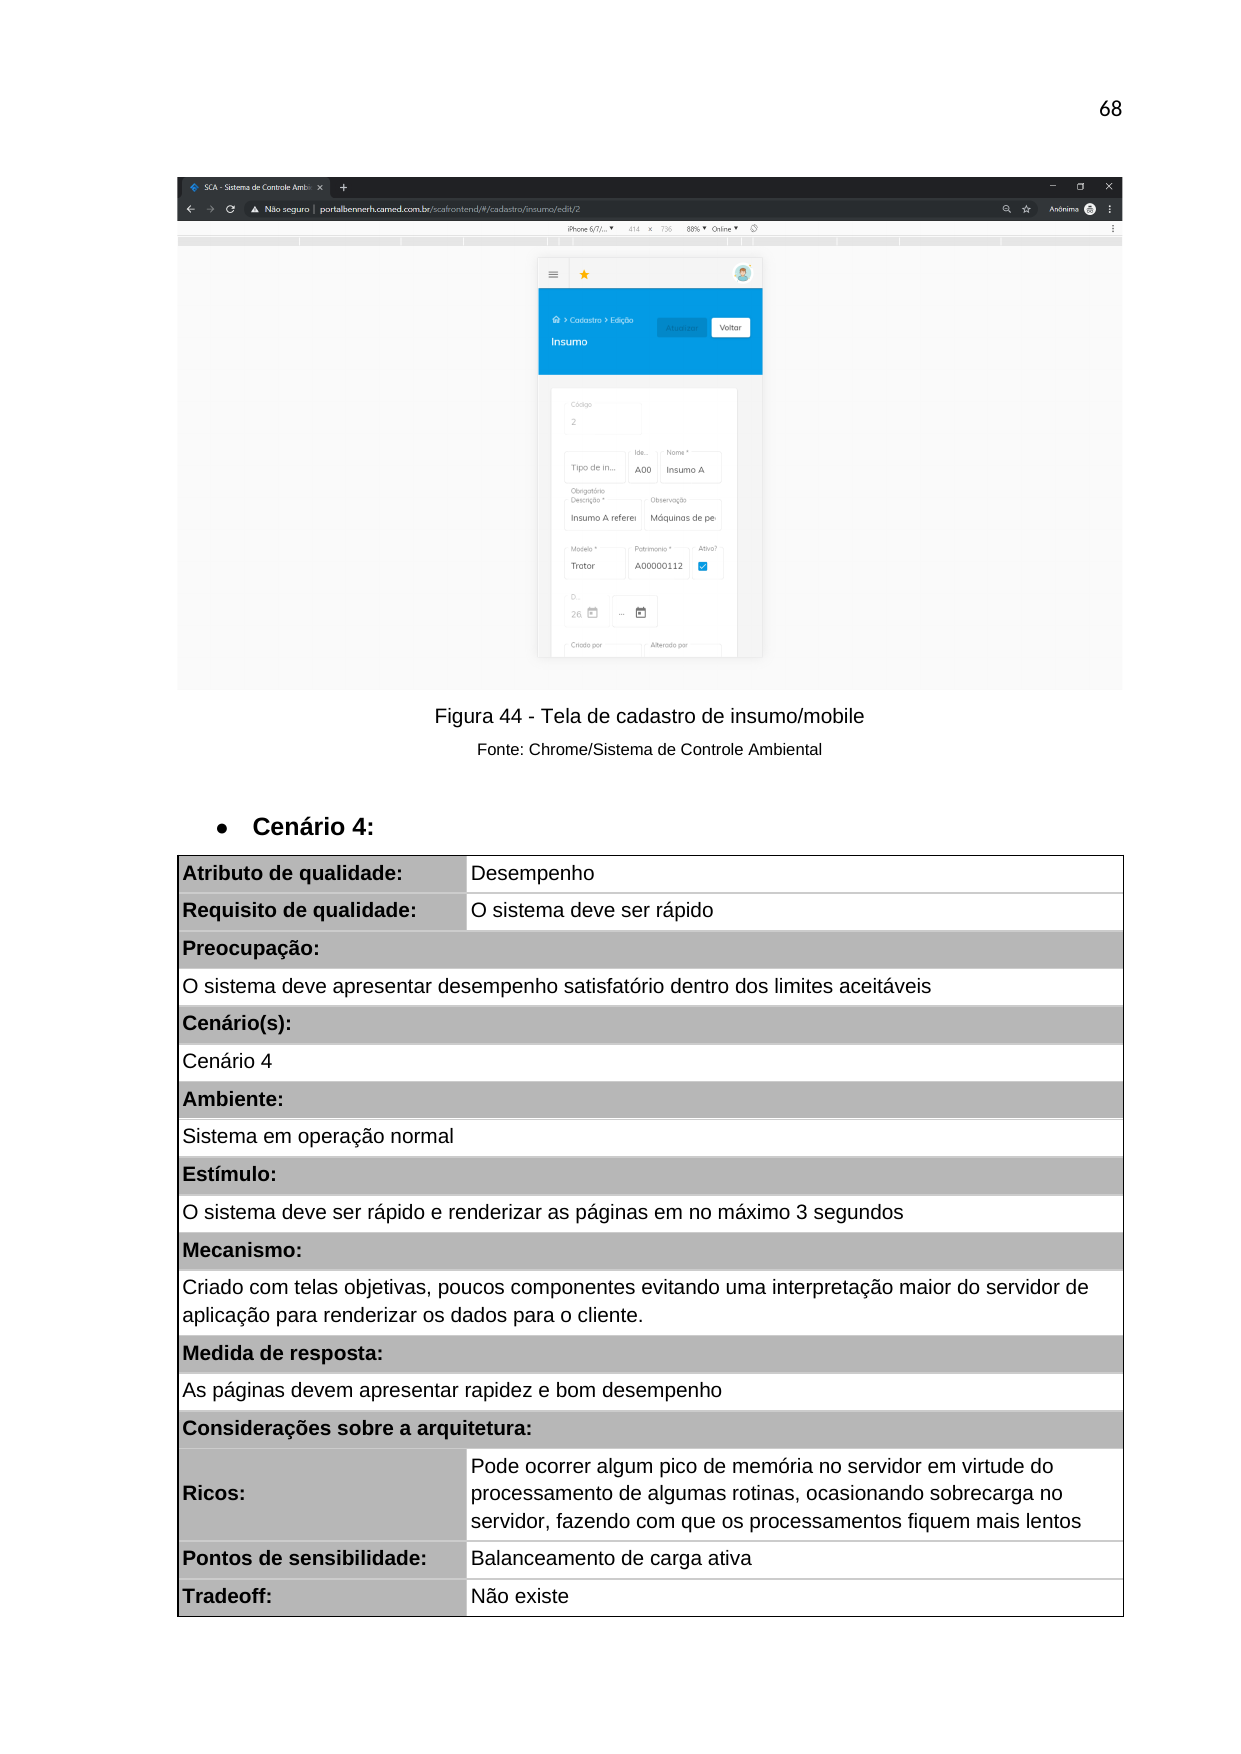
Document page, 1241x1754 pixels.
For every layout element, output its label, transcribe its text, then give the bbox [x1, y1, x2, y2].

table_cell Estímulo: [179, 1158, 1123, 1194]
table_cell Ricos: [179, 1449, 466, 1540]
table_cell As páginas devem apresentar rapidez e bom desempenho [179, 1374, 1123, 1410]
table_cell Balanceamento de carga ativa [467, 1542, 1123, 1578]
table_cell Cenário 4 [179, 1045, 1123, 1081]
table_cell O sistema deve ser rápido e renderizar as páginas em no máximo 3 segundos [179, 1196, 1123, 1232]
table_cell Sistema em operação normal [179, 1120, 1123, 1156]
table_cell Considerações sobre a arquitetura: [179, 1412, 1123, 1448]
table_cell Requisito de qualidade: [179, 894, 466, 930]
table_cell Pode ocorrer algum pico de memória no servidor em virtude do processamento de algumas rotinas, ocasionando sobrecarga no servidor, fazendo com que os processamentos fiquem mais lentos [467, 1449, 1123, 1540]
table_cell O sistema deve ser rápido [467, 894, 1123, 930]
text Figura 44 - Tela de cadastro de insumo/mobile [177, 704, 1122, 728]
table_cell Criado com telas objetivas, poucos componentes evitando uma interpretação maior do servidor de aplicação para renderizar os dados para o cliente. [179, 1271, 1123, 1334]
table_cell Cenário(s): [179, 1007, 1123, 1043]
table_cell Tradeoff: [179, 1580, 466, 1616]
table_header Desempenho [467, 856, 1123, 892]
table_cell Preocupação: [179, 932, 1123, 968]
table_header Atributo de qualidade: [179, 856, 466, 892]
table_cell Não existe [467, 1580, 1123, 1616]
table_cell O sistema deve apresentar desempenho satisfatório dentro dos limites aceitáveis [179, 969, 1123, 1005]
list Cenário 4: [215, 811, 1122, 840]
table_cell Medida de resposta: [179, 1336, 1123, 1372]
table_cell Mecanismo: [179, 1233, 1123, 1269]
text Fonte: Chrome/Sistema de Controle Ambiental [177, 739, 1122, 759]
picture [177, 177, 1123, 690]
table_cell Pontos de sensibilidade: [179, 1542, 466, 1578]
table_cell Ambiente: [179, 1082, 1123, 1118]
